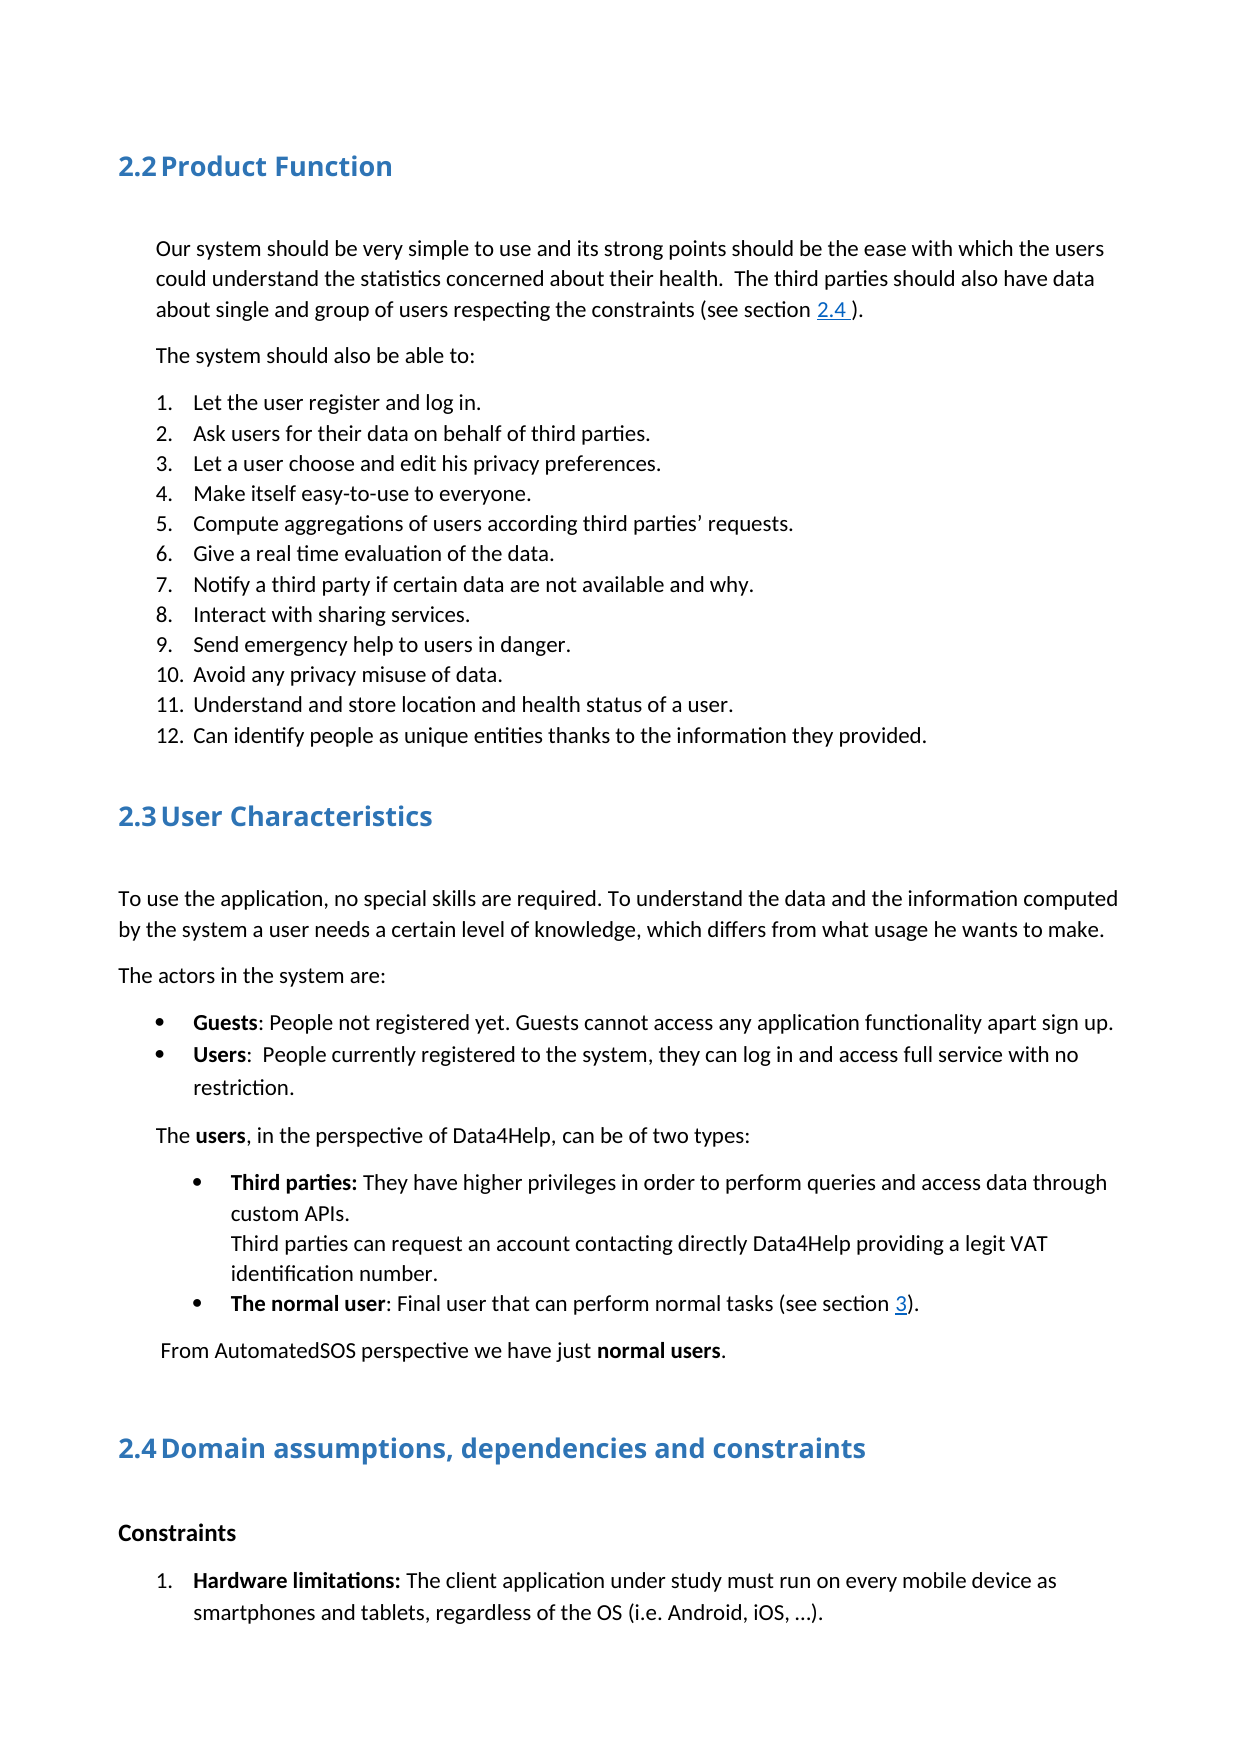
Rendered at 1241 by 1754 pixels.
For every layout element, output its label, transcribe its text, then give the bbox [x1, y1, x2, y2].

subtitle User Characteristics [118, 798, 1122, 835]
list Avoid any privacy misuse of data. [156, 660, 1122, 688]
text From AutomatedSOS perspective we have just normal users. [160, 1336, 1122, 1364]
list The normal user: Final user that can perform normal tasks (see section 3). [193, 1289, 1122, 1317]
text The system should also be able to: [156, 342, 1122, 369]
subtitle Product Function [118, 148, 1122, 184]
list Notify a third party if certain data are not available and why. [156, 570, 1122, 598]
list Third parties: They have higher privileges in order to perform queries and access data through custom APIs. [193, 1168, 1122, 1227]
list Send emergency help to users in danger. [156, 630, 1122, 658]
list Compute aggregations of users according third parties’ requests. [156, 509, 1122, 537]
list Ask users for their data on behalf of third parties. [156, 419, 1122, 447]
list Let a user choose and edit his privacy preferences. [156, 449, 1122, 477]
list Interact with sharing services. [156, 600, 1122, 628]
list Make itself easy-to-use to everyone. [156, 479, 1122, 507]
list Third parties can request an account contacting directly Data4Help providing a legit VAT identification number. [231, 1229, 1122, 1287]
list Can identify people as unique entities thanks to the information they provided. [156, 721, 1122, 749]
list Let the user register and log in. [156, 388, 1122, 416]
text Constraints [118, 1517, 1122, 1547]
list Hardware limitations: The client application under study must run on every mobile device as smartphones and tablets, regardless of the OS (i.e. Android, iOS, …). [156, 1566, 1122, 1626]
text To use the application, no special skills are required. To understand the data and the information computed by the system a user needs a certain level of knowledge, which differs from what usage he wants to make. [118, 884, 1122, 943]
subtitle Domain assumptions, dependencies and constraints [118, 1430, 1122, 1467]
text The actors in the system are: [118, 962, 1122, 989]
list Guests: People not registered yet. Guests cannot access any application functionality apart sign up. [156, 1008, 1122, 1036]
text The users, in the perspective of Data4Help, can be of two types: [156, 1122, 1122, 1150]
text Our system should be very simple to use and its strong points should be the ease with which the users could understand the statistics concerned about their health. The third parties should also have data about single and group of users respecting the constraints (see section 2.4 ). [156, 234, 1122, 323]
list Understand and store location and health status of a user. [156, 691, 1122, 718]
list Give a real time evaluation of the data. [156, 539, 1122, 567]
list Users: People currently registered to the system, they can log in and access full service with no restriction. [156, 1041, 1122, 1101]
